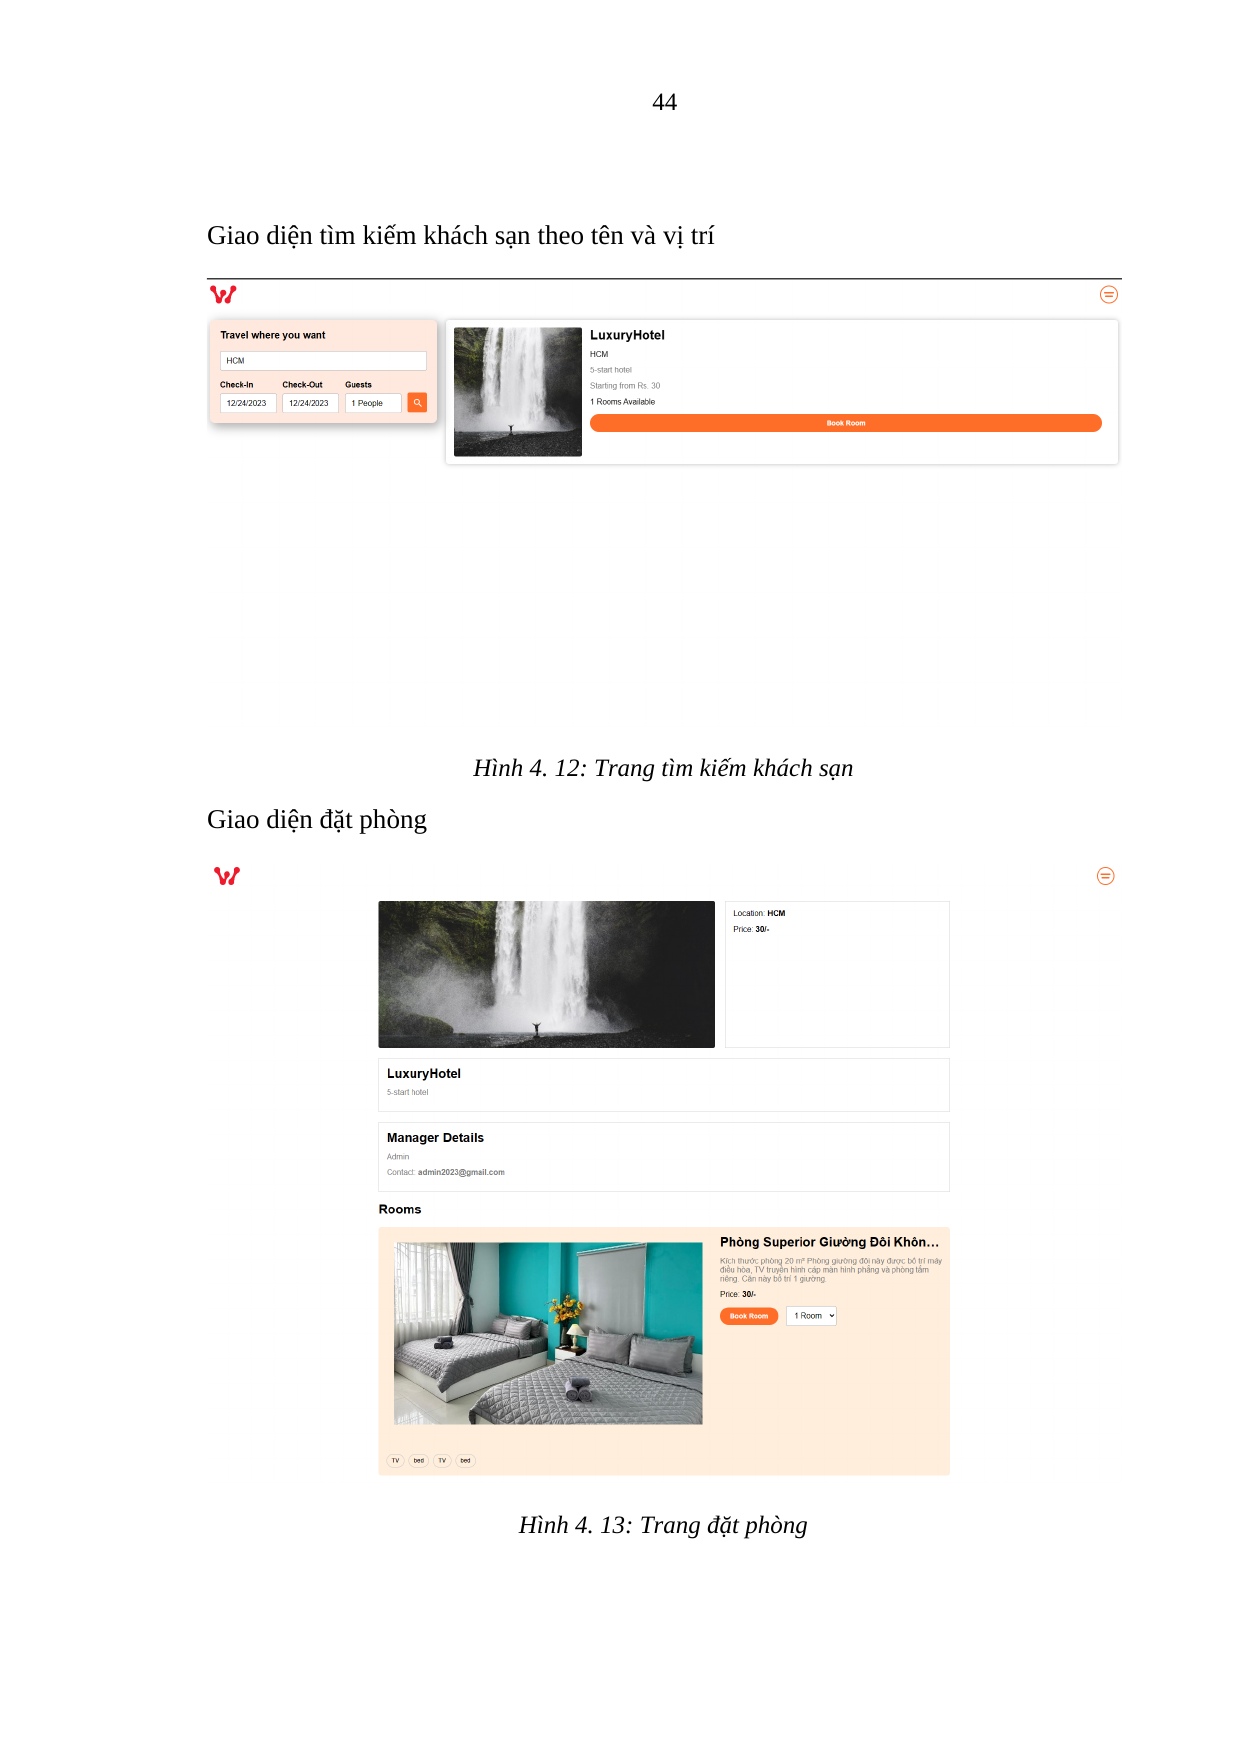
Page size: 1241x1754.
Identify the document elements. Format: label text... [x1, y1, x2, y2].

picture [206, 278, 1122, 727]
text Hình 4. 12: Trang tìm kiếm khách sạn [207, 753, 1122, 782]
picture [206, 862, 1122, 1483]
text Hình 4. 13: Trang đặt phòng [207, 1510, 1122, 1538]
text Giao diện đặt phòng [207, 803, 1122, 834]
text Giao diện tìm kiếm khách sạn theo tên và vị trí [207, 219, 1122, 250]
